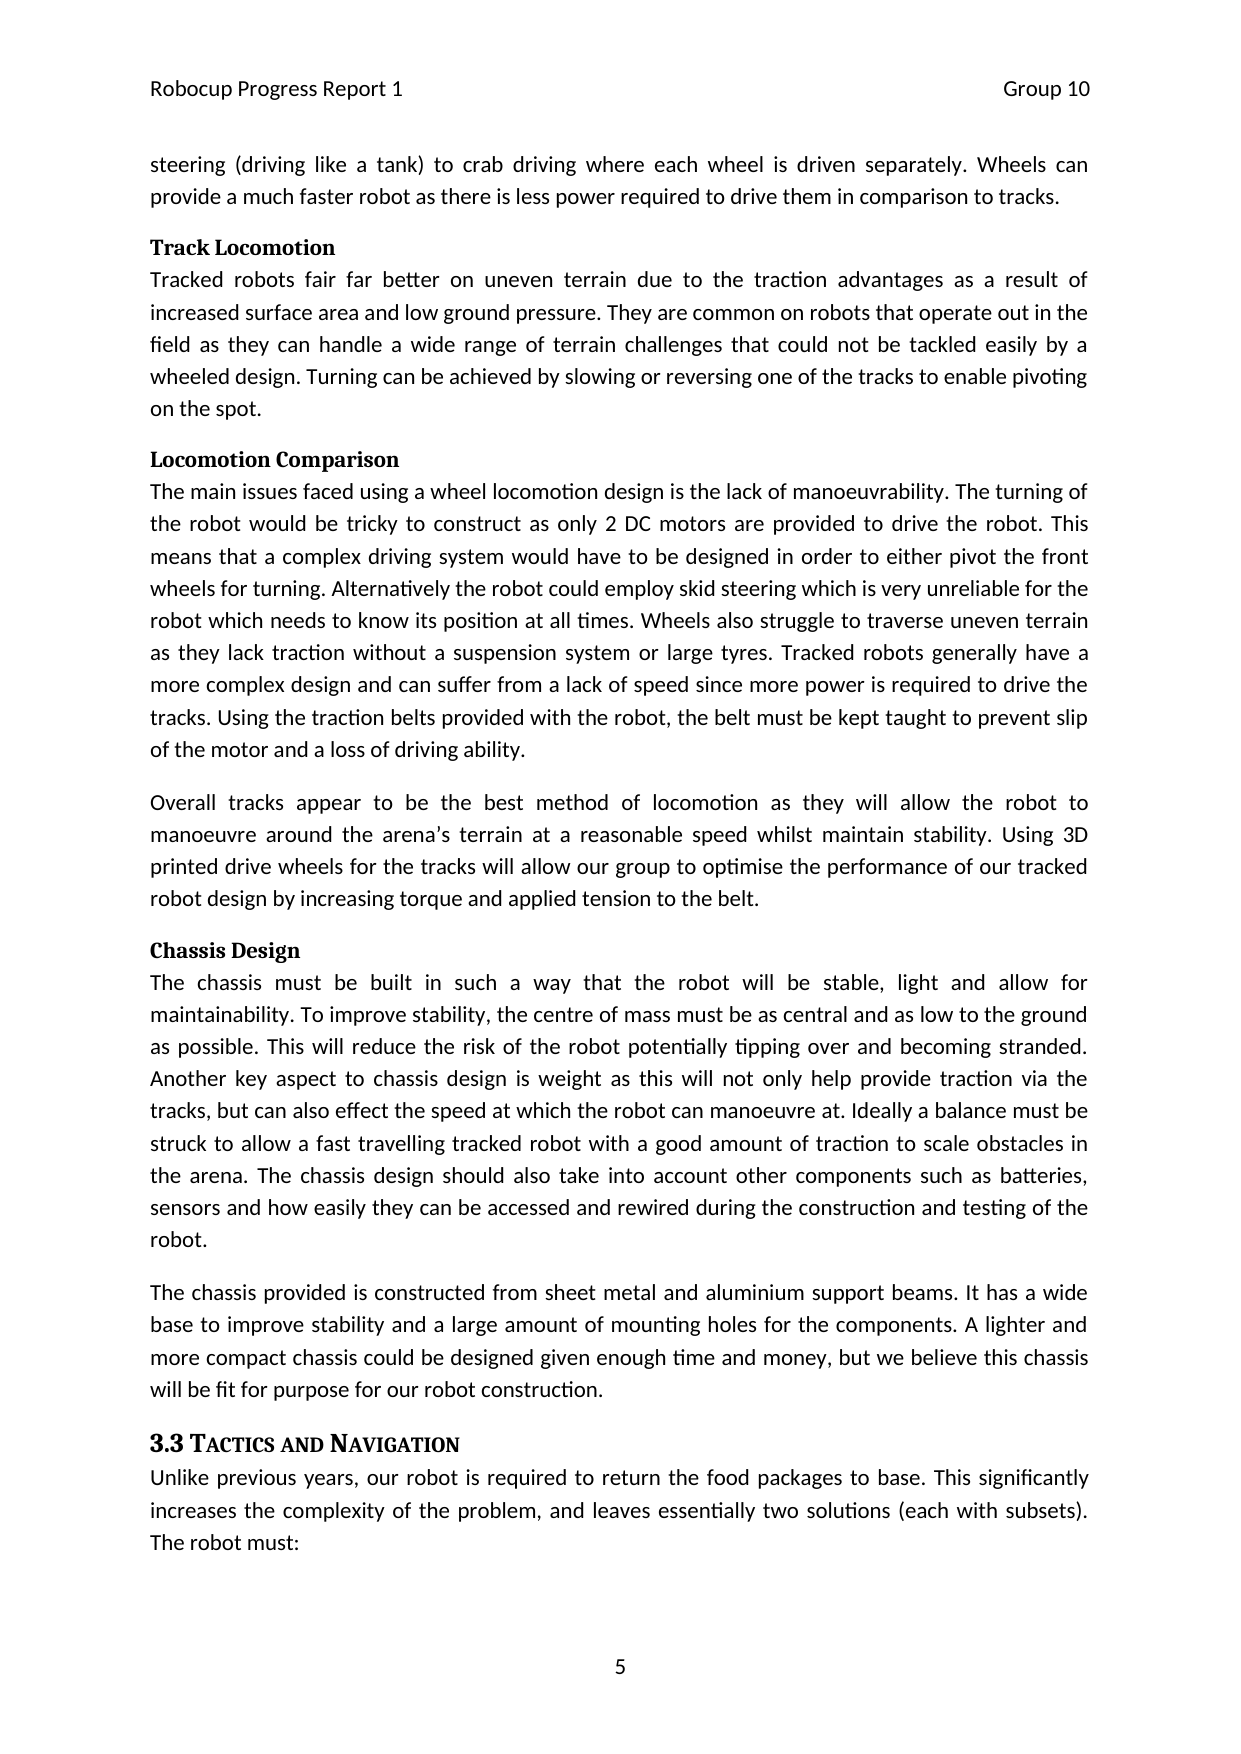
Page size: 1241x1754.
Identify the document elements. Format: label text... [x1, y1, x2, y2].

subtitle Chassis Design [150, 937, 1090, 964]
text The main issues faced using a wheel locomotion design is the lack of manoeuvrability. The turning of the robot would be tricky to construct as only 2 DC motors are provided to drive the robot. This means that a complex driving system would have to be designed in order to either pivot the front wheels for turning. Alternatively the robot could employ skid steering which is very unreliable for the robot which needs to know its position at all times. Wheels also struggle to traverse uneven terrain as they lack traction without a suspension system or large tyres. Tracked robots generally have a more complex design and can suffer from a lack of speed since more power is required to drive the tracks. Using the traction belts provided with the robot, the belt must be kept taught to prevent slip of the motor and a loss of driving ability. [150, 477, 1090, 763]
text Tracked robots fair far better on uneven terrain due to the traction advantages as a result of increased surface area and low ground pressure. They are common on robots that operate out in the field as they can handle a wide range of terrain challenges that could not be tackled easily by a wheeled design. Turning can be achieved by slowing or reversing one of the tracks to enable pivoting on the spot. [150, 265, 1090, 422]
subtitle Locomotion Comparison [150, 447, 1090, 473]
subtitle Track Locomotion [150, 235, 1090, 262]
subtitle 3.3 Tactics and Navigation [150, 1428, 1090, 1459]
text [150, 150, 1090, 210]
text The chassis provided is constructed from sheet metal and aluminium support beams. It has a wide base to improve stability and a large amount of mounting holes for the components. A lighter and more compact chassis could be designed given enough time and money, but we believe this chassis will be fit for purpose for our robot construction. [150, 1278, 1090, 1403]
text The chassis must be built in such a way that the robot will be stable, light and allow for maintainability. To improve stability, the centre of mass must be as central and as low to the ground as possible. This will reduce the risk of the robot potentially tipping over and becoming stranded. Another key aspect to chassis design is weight as this will not only help provide traction via the tracks, but can also effect the speed at which the robot can manoeuvre at. Ideally a balance must be struck to allow a fast travelling tracked robot with a good amount of traction to scale obstacles in the arena. The chassis design should also take into account other components such as batteries, sensors and how easily they can be accessed and rewired during the construction and testing of the robot. [150, 968, 1090, 1253]
text Unlike previous years, our robot is required to return the food packages to base. This significantly increases the complexity of the problem, and leaves essentially two solutions (each with subsets). The robot must: [150, 1463, 1090, 1556]
text Overall tracks appear to be the best method of locomotion as they will allow the robot to manoeuvre around the arena’s terrain at a reasonable speed whilst maintain stability. Using 3D printed drive wheels for the tracks will allow our group to optimise the performance of our tracked robot design by increasing torque and applied tension to the belt. [150, 788, 1090, 912]
